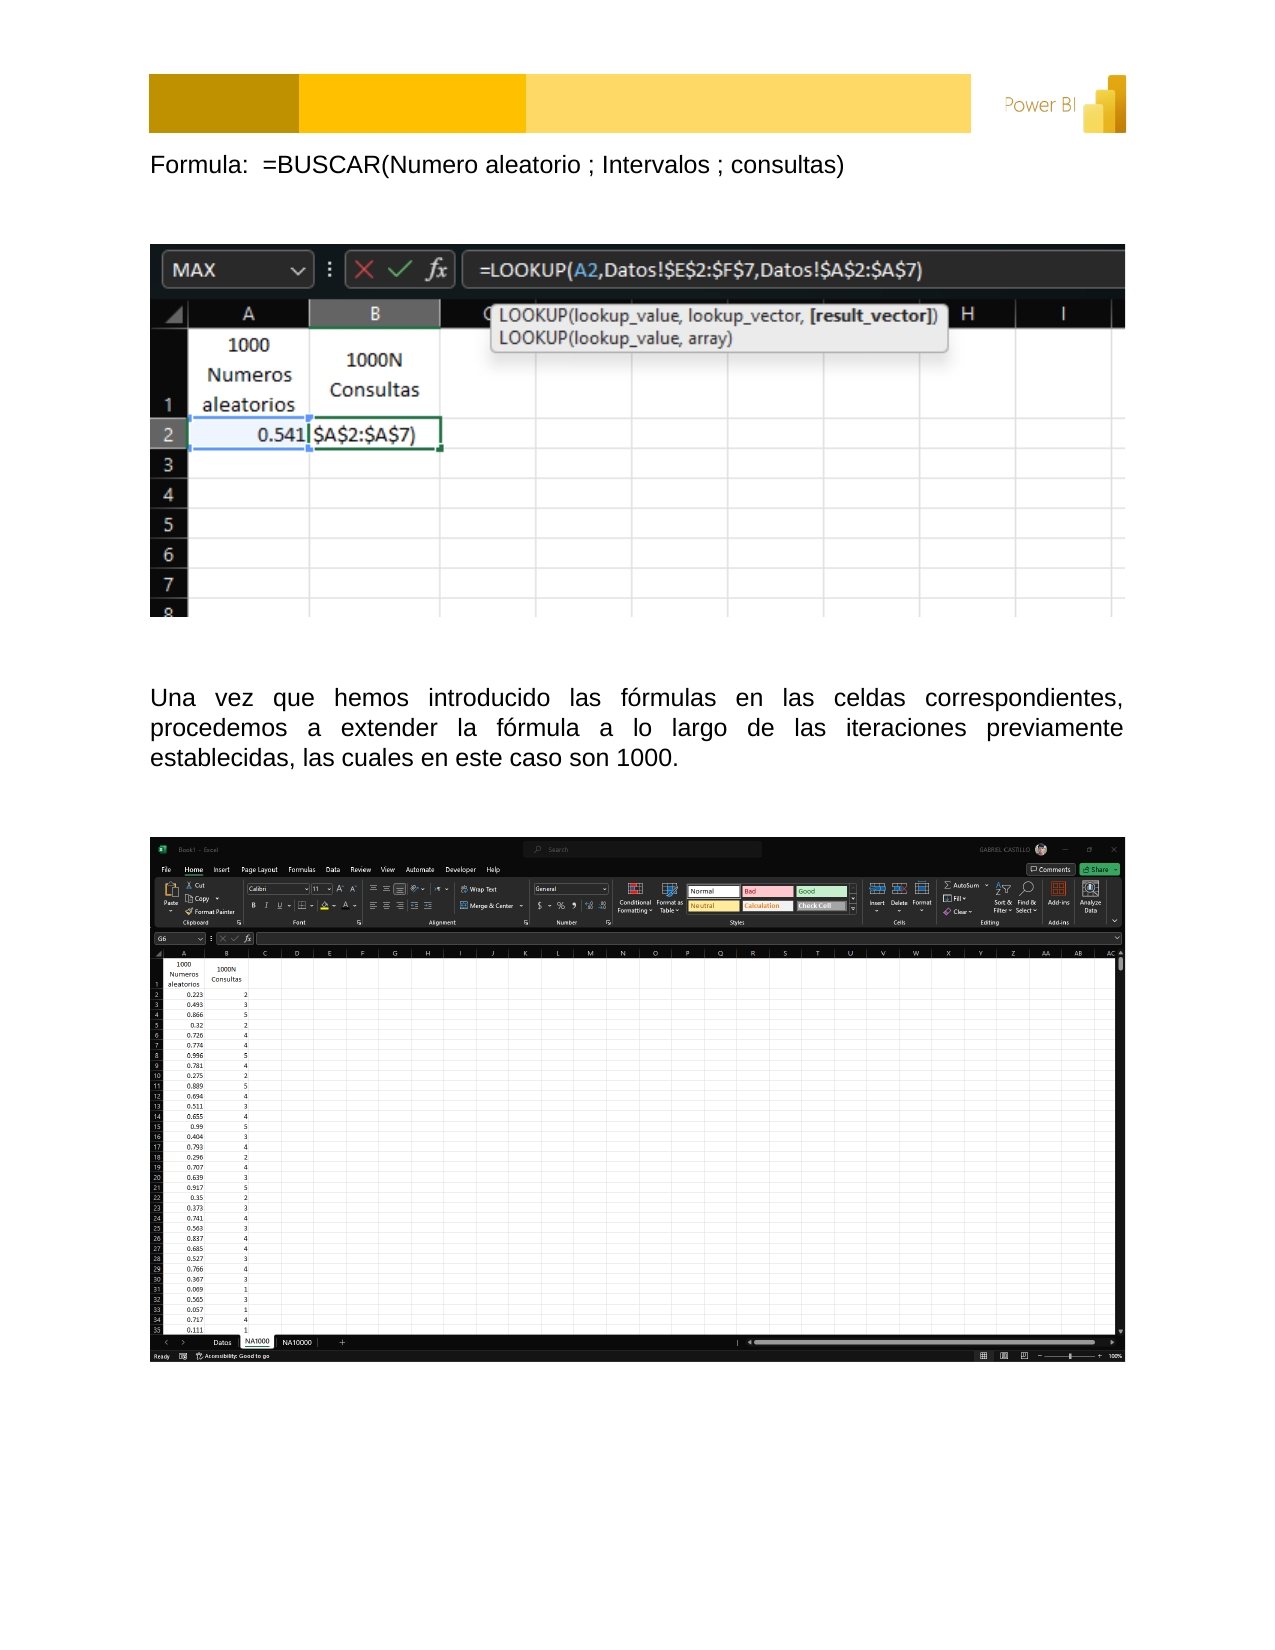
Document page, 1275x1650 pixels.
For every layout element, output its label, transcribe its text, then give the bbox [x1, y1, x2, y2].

text Formula: =BUSCAR(Numero aleatorio ; Intervalos ; consultas) [150, 150, 1125, 179]
picture [150, 244, 1125, 617]
picture [1005, 75, 1127, 133]
text Una vez que hemos introducido las fórmulas en las celdas correspondientes, procedemos a extender la fórmula a lo largo de las iteraciones previamente establecidas, las cuales en este caso son 1000. [150, 682, 1125, 772]
picture [150, 837, 1125, 1362]
